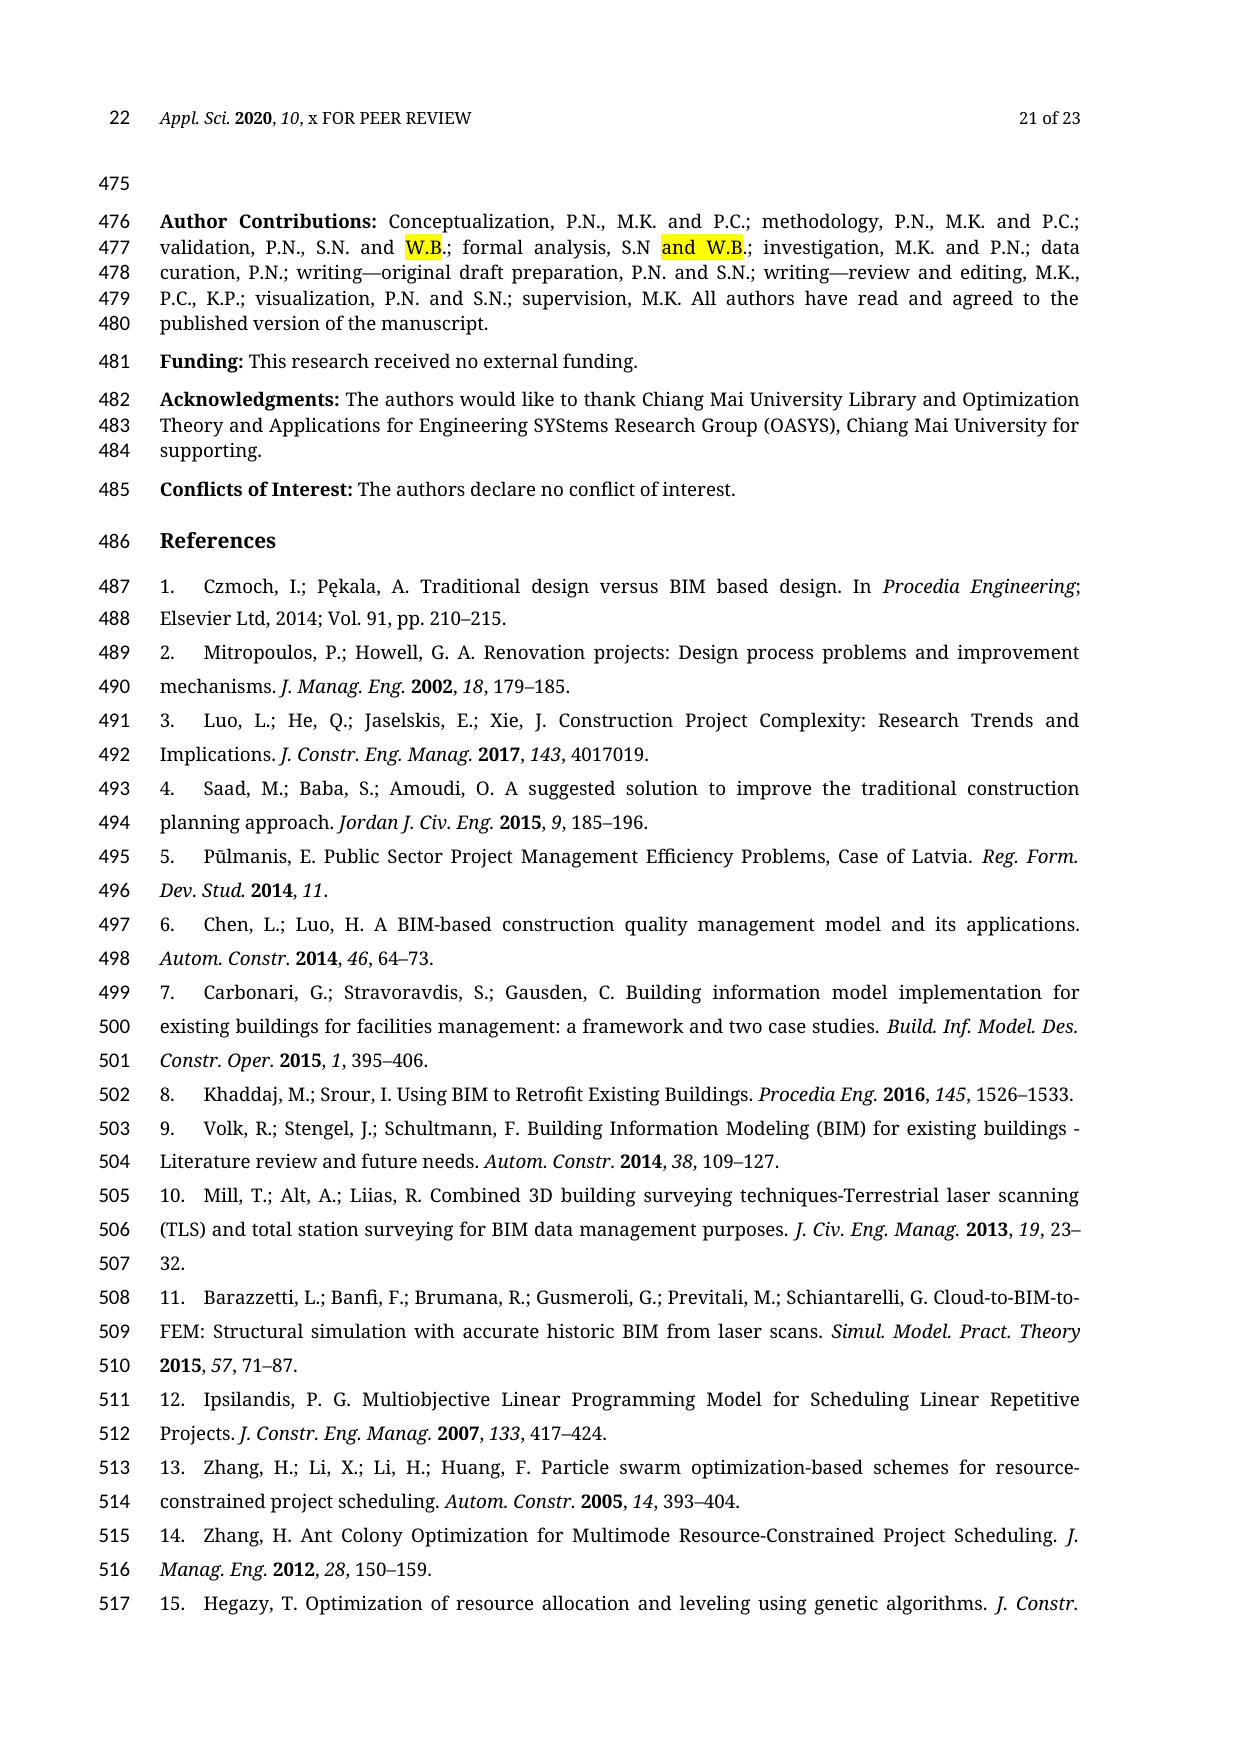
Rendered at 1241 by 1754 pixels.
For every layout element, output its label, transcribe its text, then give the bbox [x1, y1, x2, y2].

text 2. Mitropoulos, P.; Howell, G. A. Renovation projects: Design process problems and improvement mechanisms. J. Manag. Eng. 2002, 18, 179–185. [159, 635, 1081, 703]
text 7. Carbonari, G.; Stravoravdis, S.; Gausden, C. Building information model implementation for existing buildings for facilities management: a framework and two case studies. Build. Inf. Model. Des. Constr. Oper. 2015, 1, 395–406. [159, 975, 1081, 1077]
text Conflicts of Interest: The authors declare no conflict of interest. [159, 476, 1081, 501]
text 14. Zhang, H. Ant Colony Optimization for Multimode Resource-Constrained Project Scheduling. J. Manag. Eng. 2012, 28, 150–159. [159, 1518, 1081, 1586]
subtitle References [159, 526, 1081, 555]
text Acknowledgments: The authors would like to thank Chiang Mai University Library and Optimization Theory and Applications for Engineering SYStems Research Group (OASYS), Chiang Mai University for supporting. [159, 387, 1081, 463]
text 4. Saad, M.; Baba, S.; Amoudi, O. A suggested solution to improve the traditional construction planning approach. Jordan J. Civ. Eng. 2015, 9, 185–196. [159, 771, 1081, 839]
text 8. Khaddaj, M.; Srour, I. Using BIM to Retrofit Existing Buildings. Procedia Eng. 2016, 145, 1526–1533. [159, 1077, 1081, 1111]
text 1. Czmoch, I.; Pękala, A. Traditional design versus BIM based design. In Procedia Engineering; Elsevier Ltd, 2014; Vol. 91, pp. 210–215. [159, 567, 1081, 635]
text 13. Zhang, H.; Li, X.; Li, H.; Huang, F. Particle swarm optimization-based schemes for resource-constrained project scheduling. Autom. Constr. 2005, 14, 393–404. [159, 1450, 1081, 1518]
text 5. Pūlmanis, E. Public Sector Project Management Efficiency Problems, Case of Latvia. Reg. Form. Dev. Stud. 2014, 11. [159, 839, 1081, 907]
text 12. Ipsilandis, P. G. Multiobjective Linear Programming Model for Scheduling Linear Repetitive Projects. J. Constr. Eng. Manag. 2007, 133, 417–424. [159, 1382, 1081, 1450]
text Funding: This research received no external funding. [159, 349, 1081, 374]
text 10. Mill, T.; Alt, A.; Liias, R. Combined 3D building surveying techniques-Terrestrial laser scanning (TLS) and total station surveying for BIM data management purposes. J. Civ. Eng. Manag. 2013, 19, 23–32. [159, 1178, 1081, 1280]
text 6. Chen, L.; Luo, H. A BIM-based construction quality management model and its applications. Autom. Constr. 2014, 46, 64–73. [159, 907, 1081, 975]
text Author Contributions: Conceptualization, P.N., M.K. and P.C.; methodology, P.N., M.K. and P.C.; validation, P.N., S.N. and W.B.; formal analysis, S.N and W.B.; investigation, M.K. and P.N.; data curation, P.N.; writing—original draft preparation, P.N. and S.N.; writing—review and editing, M.K., P.C., K.P.; visualization, P.N. and S.N.; supervision, M.K. All authors have read and agreed to the published version of the manuscript. [159, 209, 1081, 336]
text 11. Barazzetti, L.; Banfi, F.; Brumana, R.; Gusmeroli, G.; Previtali, M.; Schiantarelli, G. Cloud-to-BIM-to-FEM: Structural simulation with accurate historic BIM from laser scans. Simul. Model. Pract. Theory 2015, 57, 71–87. [159, 1280, 1081, 1382]
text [159, 1586, 1081, 1620]
text 3. Luo, L.; He, Q.; Jaselskis, E.; Xie, J. Construction Project Complexity: Research Trends and Implications. J. Constr. Eng. Manag. 2017, 143, 4017019. [159, 703, 1081, 771]
text 9. Volk, R.; Stengel, J.; Schultmann, F. Building Information Modeling (BIM) for existing buildings - Literature review and future needs. Autom. Constr. 2014, 38, 109–127. [159, 1111, 1081, 1178]
